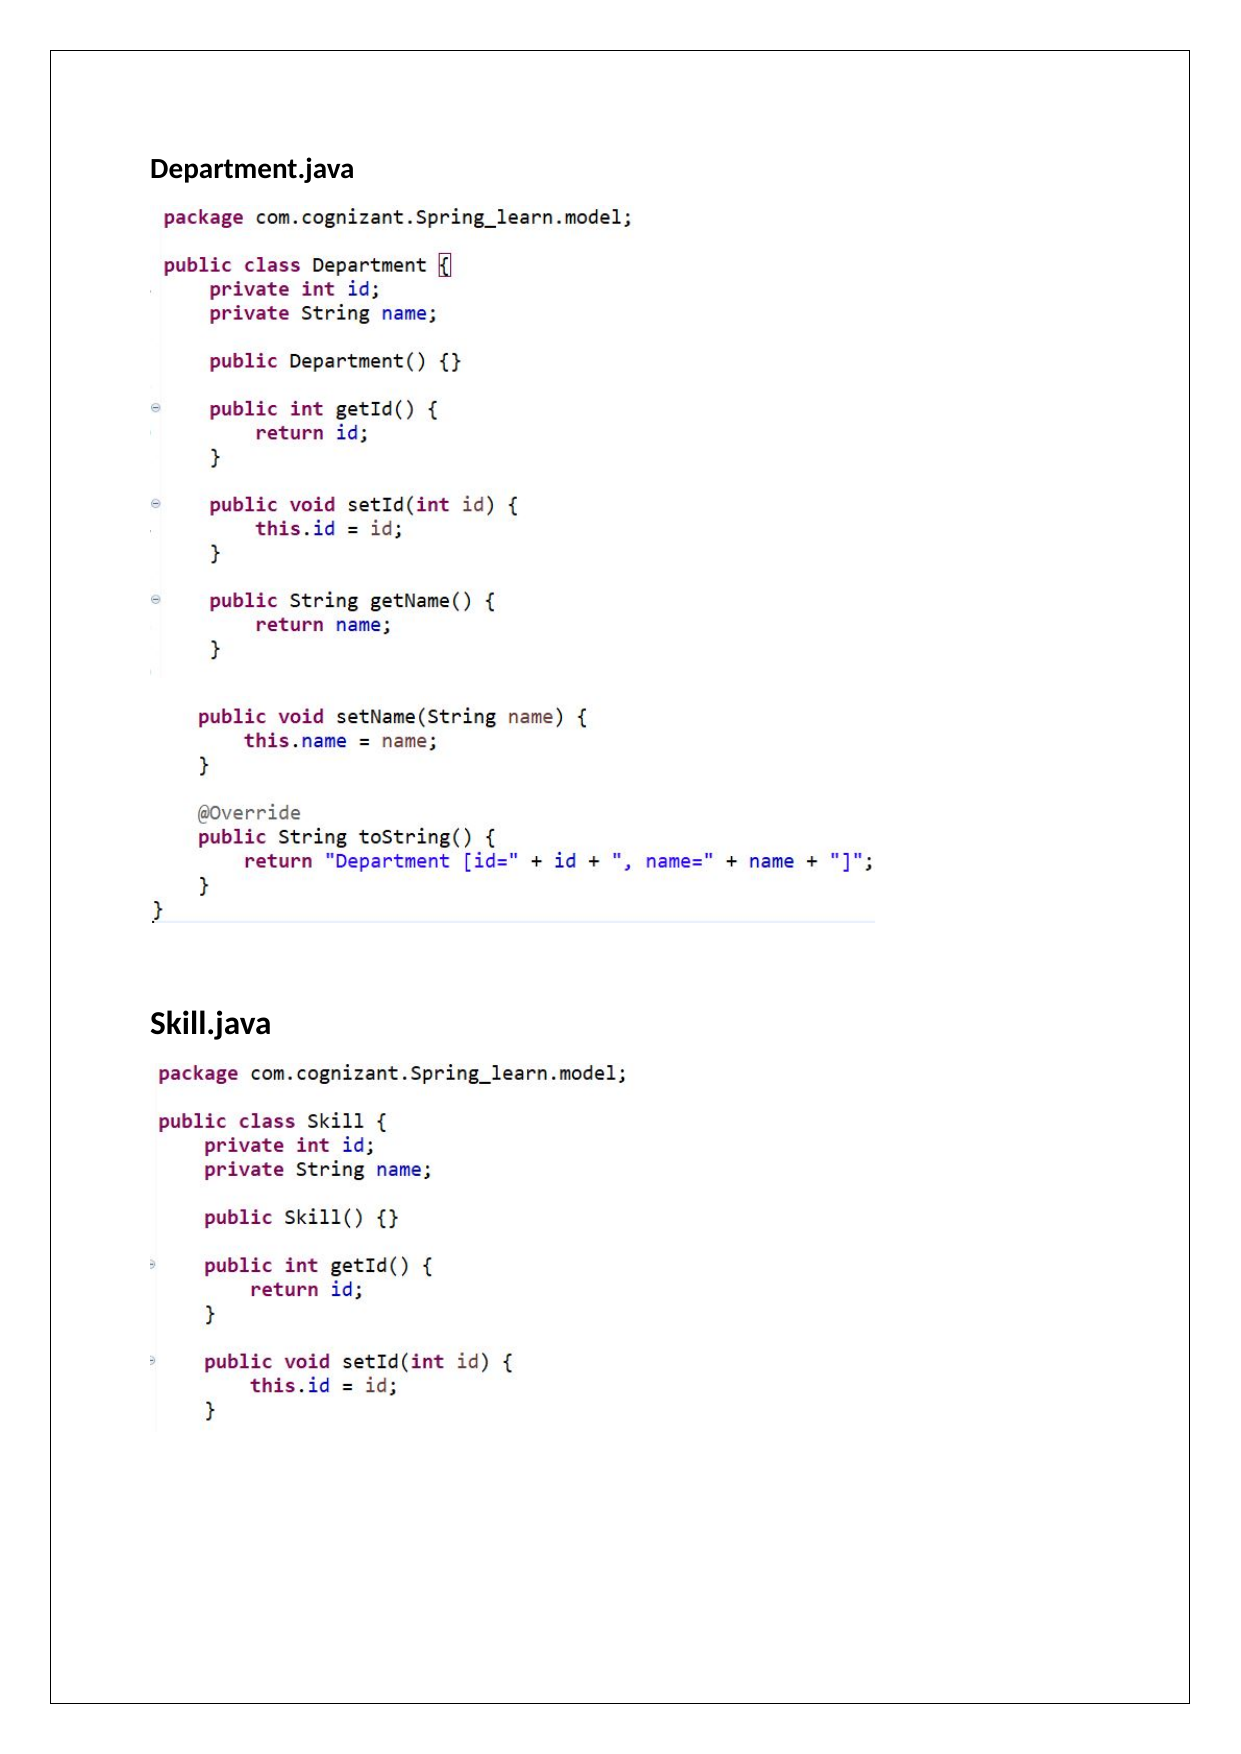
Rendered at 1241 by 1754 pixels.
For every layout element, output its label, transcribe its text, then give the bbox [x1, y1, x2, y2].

picture [150, 1063, 648, 1432]
text Skill.java [150, 1002, 1090, 1043]
picture [150, 205, 767, 678]
text Department.java [150, 150, 1090, 186]
picture [150, 696, 876, 923]
